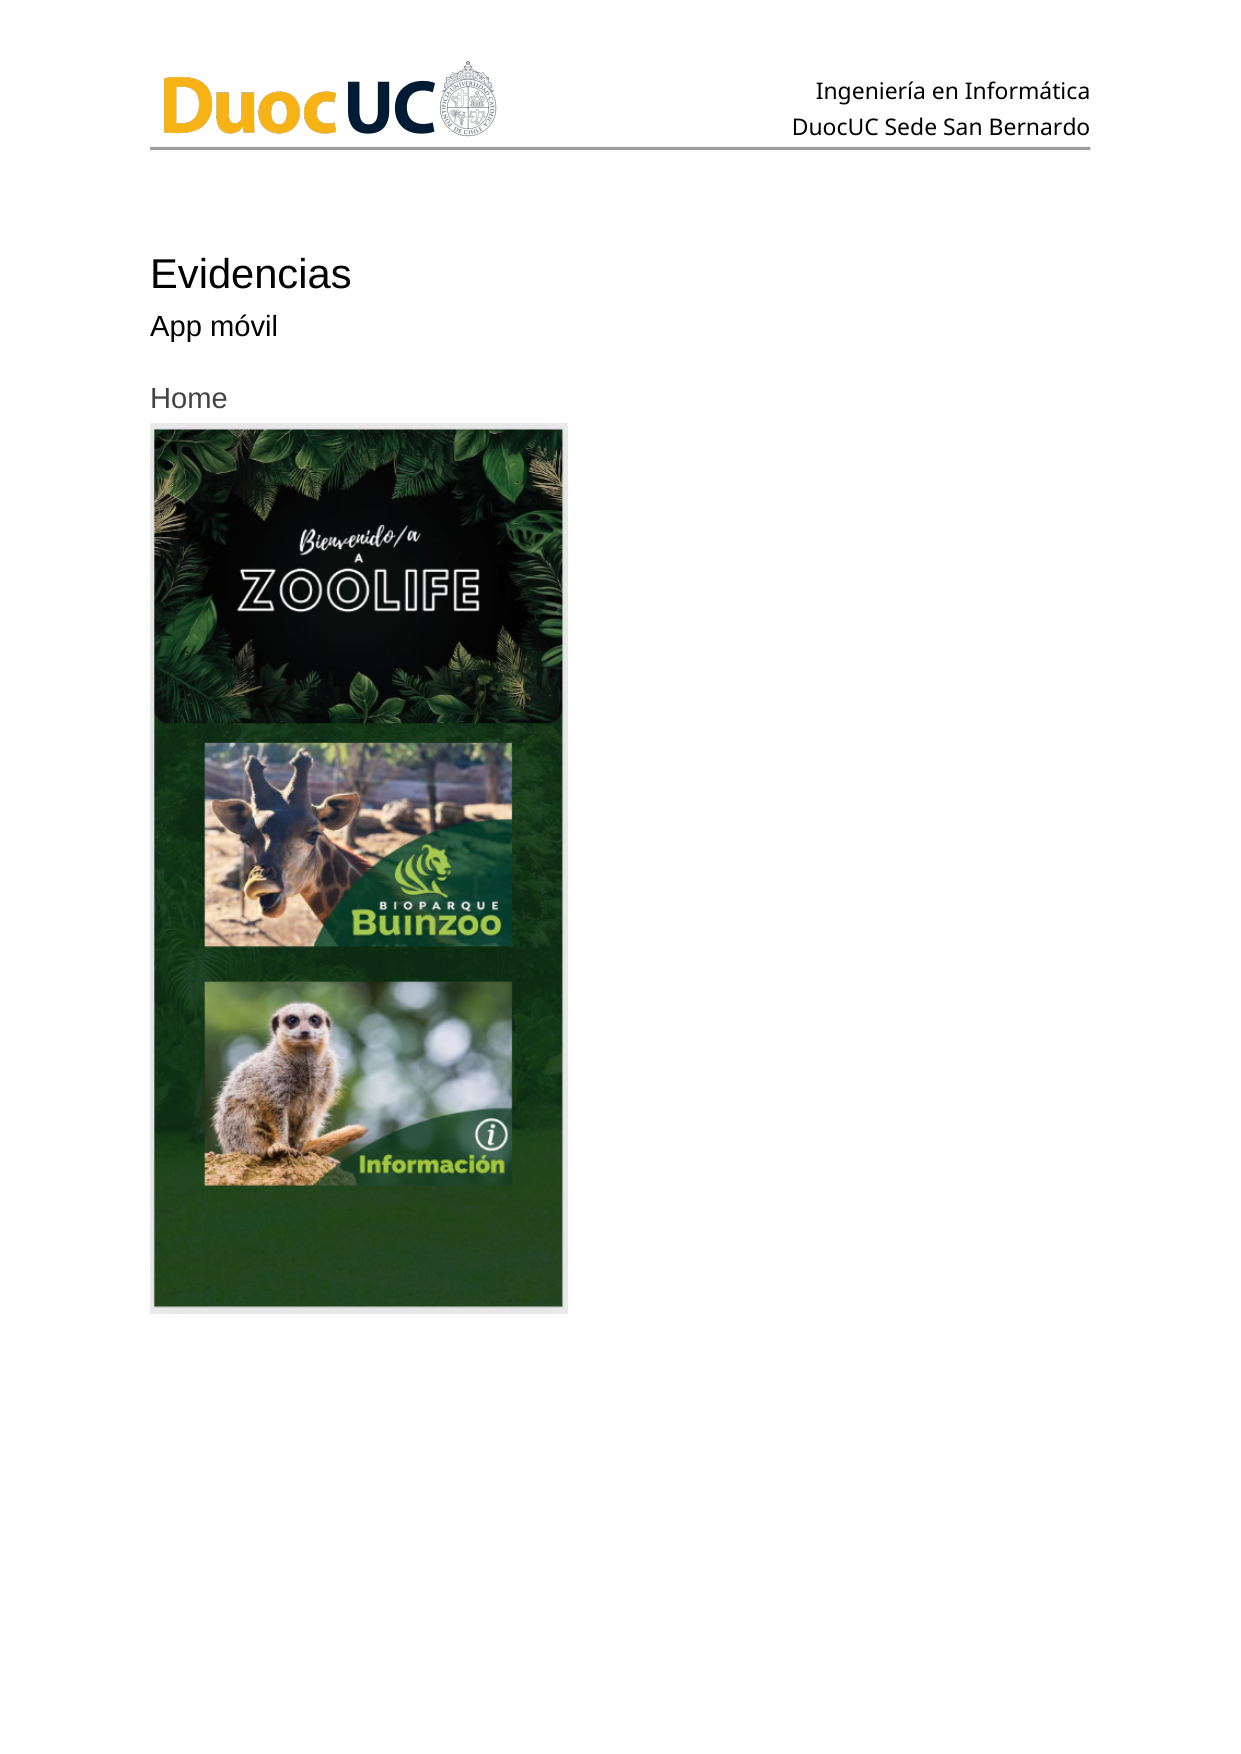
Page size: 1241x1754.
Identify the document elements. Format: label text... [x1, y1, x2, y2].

subtitle Evidencias [150, 249, 1090, 297]
picture [150, 423, 568, 1314]
subtitle App móvil [150, 309, 1090, 343]
subtitle Home [150, 381, 1090, 415]
picture [159, 56, 501, 141]
